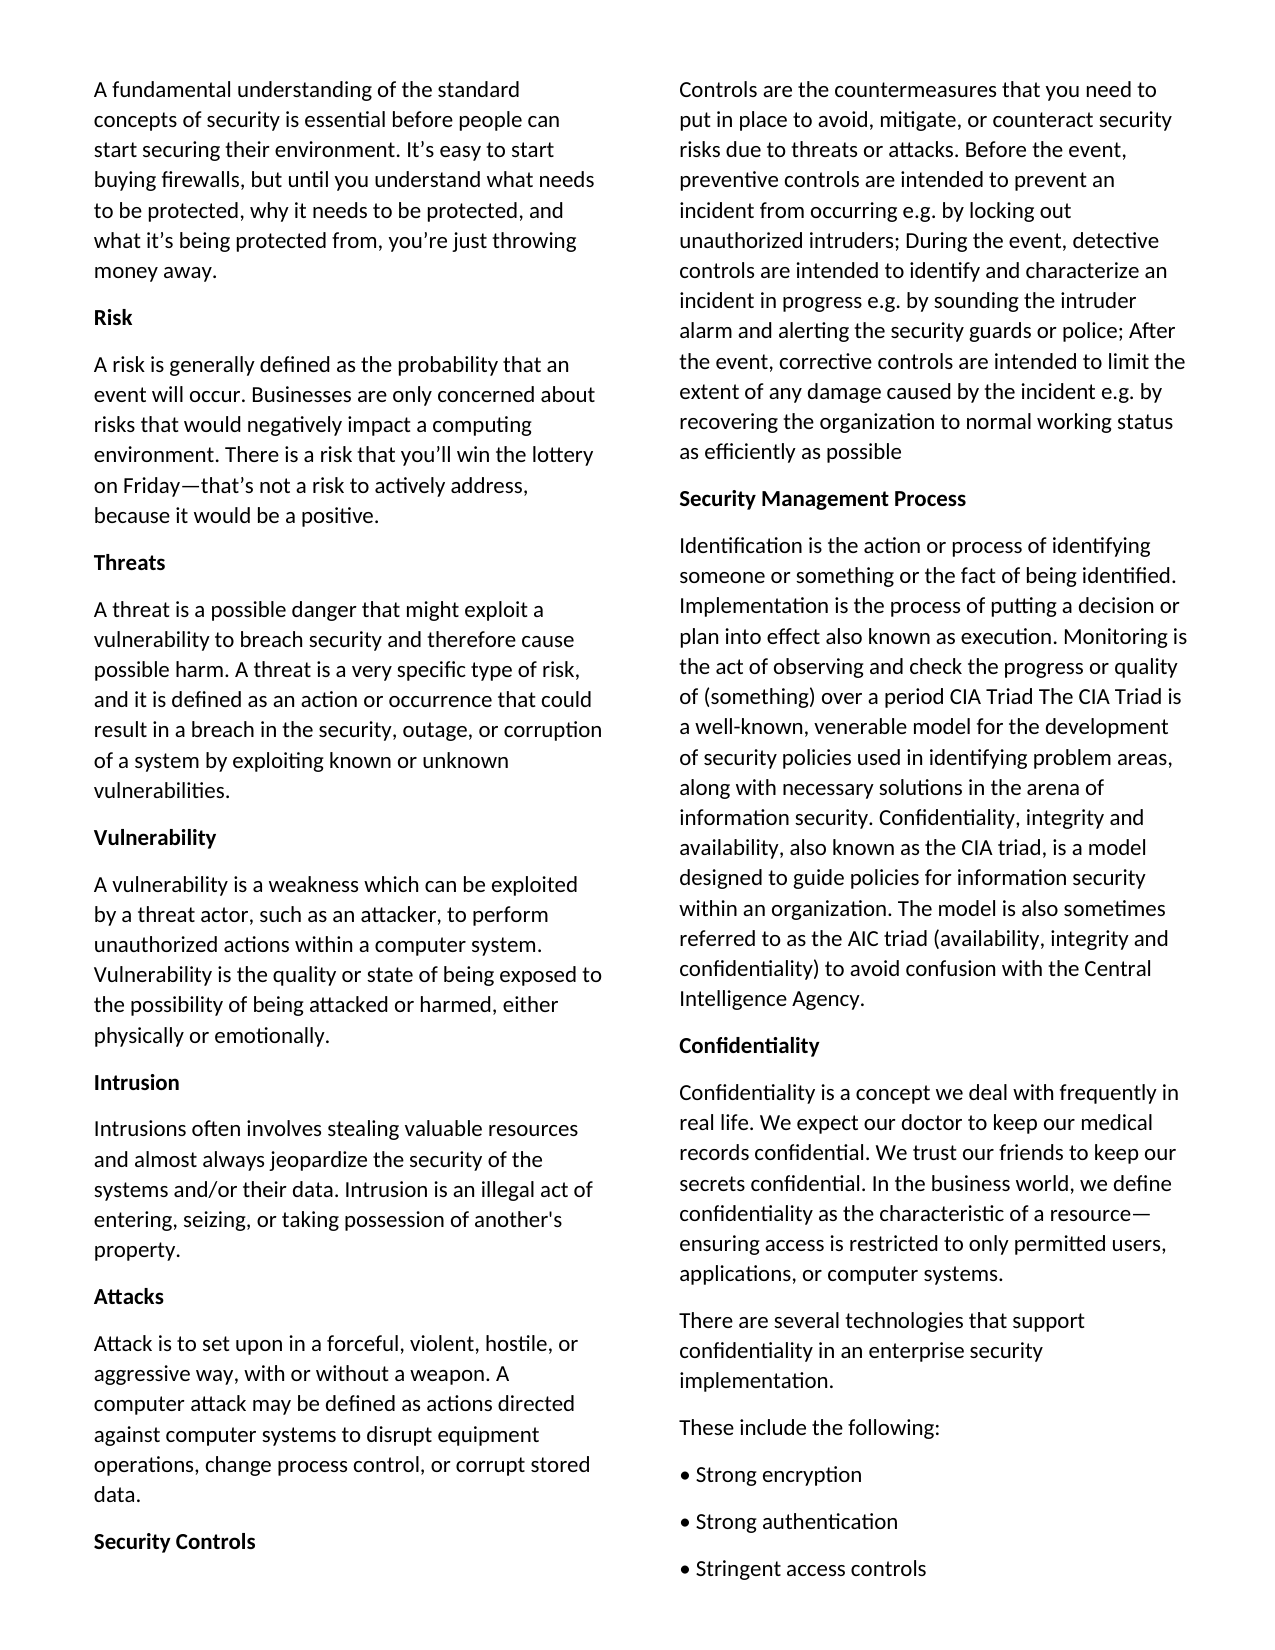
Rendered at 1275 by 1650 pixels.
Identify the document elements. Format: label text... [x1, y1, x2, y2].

text Intrusions often involves stealing valuable resources and almost always jeopardize the security of the systems and/or their data. Intrusion is an illegal act of entering, seizing, or taking possession of another's property. [94, 1114, 605, 1263]
text Intrusion [94, 1068, 605, 1096]
text Confidentiality is a concept we deal with frequently in real life. We expect our doctor to keep our medical records confidential. We trust our friends to keep our secrets confidential. In the business world, we define confidentiality as the characteristic of a resource—ensuring access is restricted to only permitted users, applications, or computer systems. [679, 1078, 1191, 1287]
text • Strong encryption [679, 1460, 1191, 1488]
text Vulnerability [94, 823, 605, 851]
text Attacks [94, 1282, 605, 1310]
text A risk is generally defined as the probability that an event will occur. Businesses are only concerned about risks that would negatively impact a computing environment. There is a risk that you’ll win the lottery on Friday—that’s not a risk to actively address, because it would be a positive. [94, 350, 605, 529]
text Attack is to set upon in a forceful, violent, hostile, or aggressive way, with or without a weapon. A computer attack may be defined as actions directed against computer systems to disrupt equipment operations, change process control, or corrupt stored data. [94, 1329, 605, 1508]
text Threats [94, 548, 605, 576]
text Risk [94, 303, 605, 331]
text Security Management Process [679, 484, 1191, 512]
text Identification is the action or process of identifying someone or something or the fact of being identified. Implementation is the process of putting a decision or plan into effect also known as execution. Monitoring is the act of observing and check the progress or quality of (something) over a period CIA Triad The CIA Triad is a well-known, venerable model for the development of security policies used in identifying problem areas, along with necessary solutions in the arena of information security. Confidentiality, integrity and availability, also known as the CIA triad, is a model designed to guide policies for information security within an organization. The model is also sometimes referred to as the AIC triad (availability, integrity and confidentiality) to avoid confusion with the Central Intelligence Agency. [679, 531, 1191, 1012]
text Controls are the countermeasures that you need to put in place to avoid, mitigate, or counteract security risks due to threats or attacks. Before the event, preventive controls are intended to prevent an incident from occurring e.g. by locking out unauthorized intruders; During the event, detective controls are intended to identify and characterize an incident in progress e.g. by sounding the intruder alarm and alerting the security guards or police; After the event, corrective controls are intended to limit the extent of any damage caused by the incident e.g. by recovering the organization to normal working status as efficiently as possible [679, 75, 1191, 466]
text Security Controls [94, 1527, 605, 1555]
text These include the following: [679, 1413, 1191, 1442]
text There are several technologies that support confidentiality in an enterprise security implementation. [679, 1306, 1191, 1395]
text A vulnerability is a weakness which can be exploited by a threat actor, such as an attacker, to perform unauthorized actions within a computer system. Vulnerability is the quality or state of being exposed to the possibility of being attacked or harmed, either physically or emotionally. [94, 870, 605, 1049]
text • Strong authentication [679, 1507, 1191, 1535]
text A threat is a possible danger that might exploit a vulnerability to breach security and therefore cause possible harm. A threat is a very specific type of risk, and it is defined as an action or occurrence that could result in a breach in the security, outage, or corruption of a system by exploiting known or unknown vulnerabilities. [94, 595, 605, 804]
text • Stringent access controls [679, 1554, 1191, 1582]
text Confidentiality [679, 1031, 1191, 1059]
text A fundamental understanding of the standard concepts of security is essential before people can start securing their environment. It’s easy to start buying firewalls, but until you understand what needs to be protected, why it needs to be protected, and what it’s being protected from, you’re just throwing money away. [94, 75, 605, 284]
